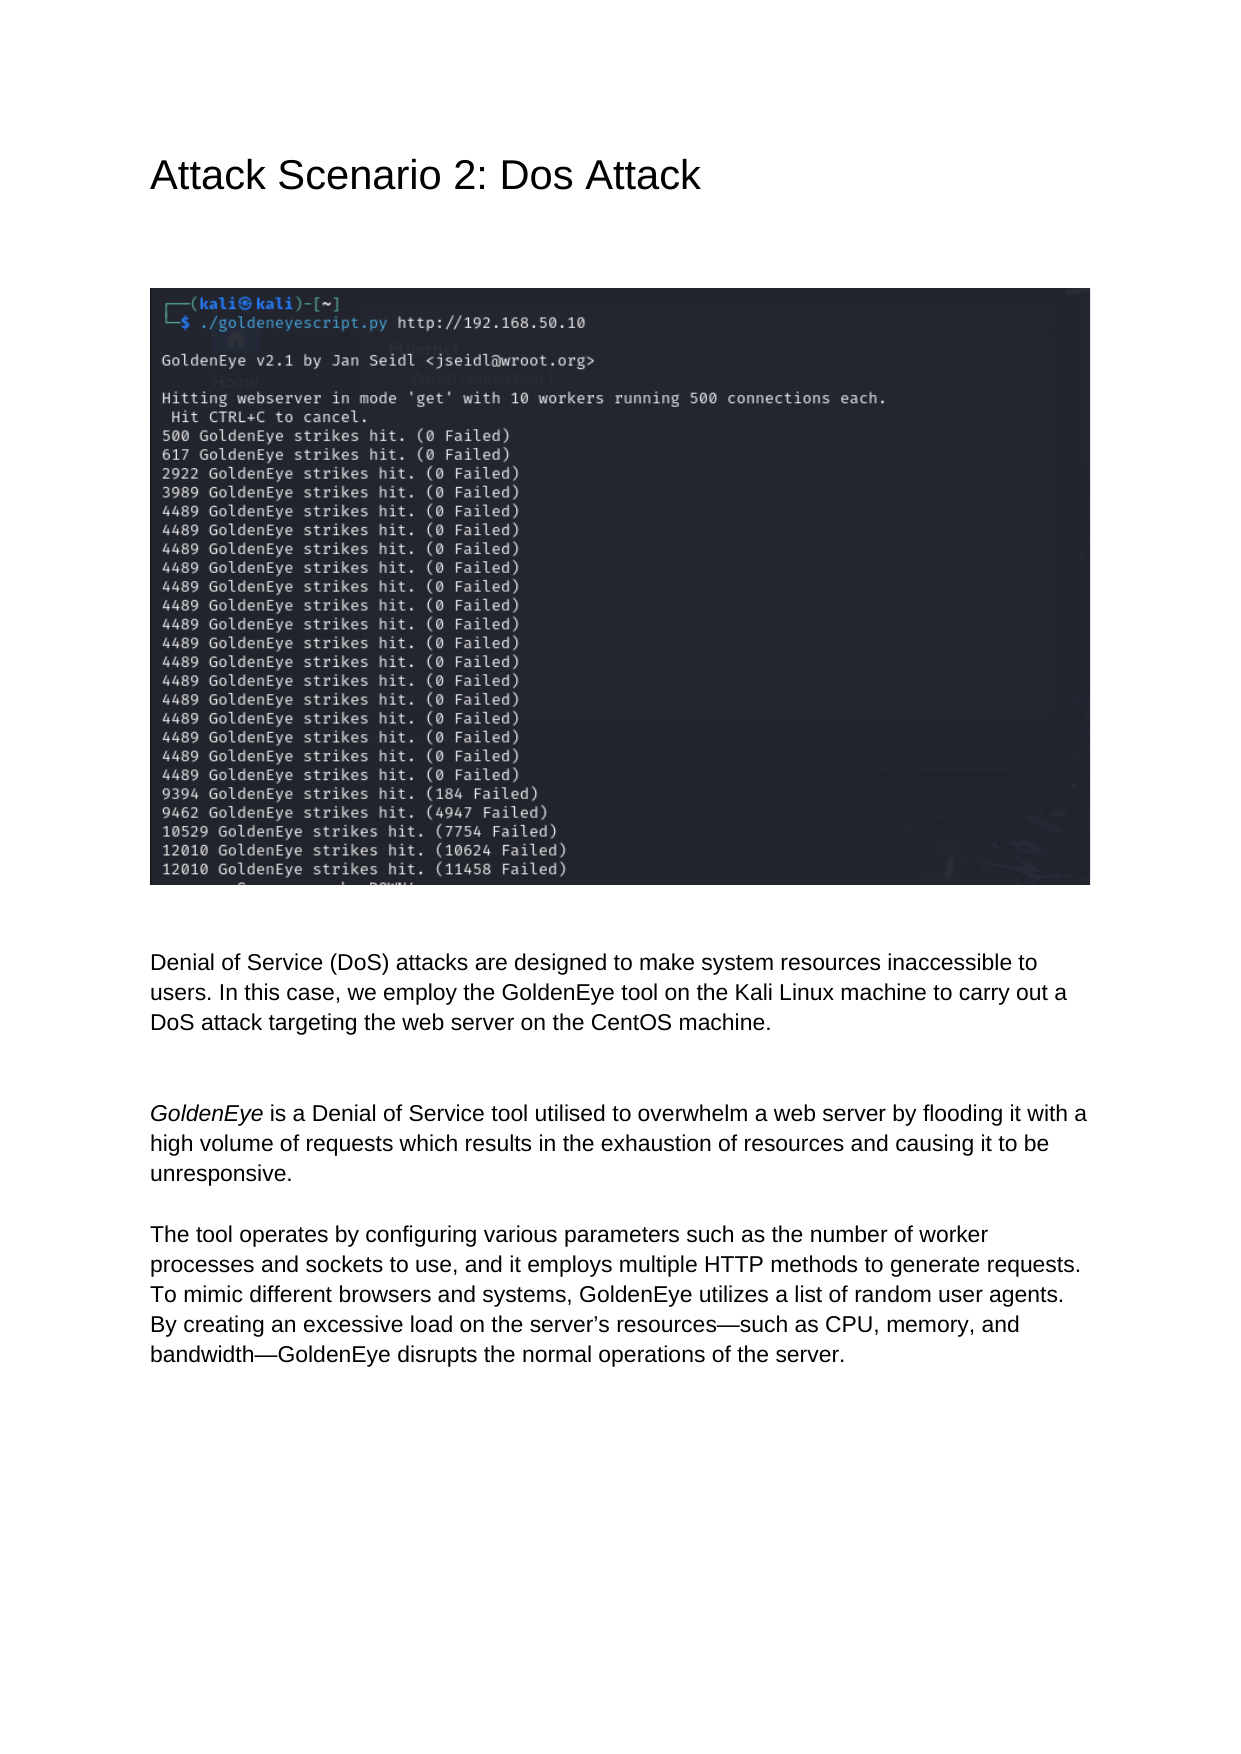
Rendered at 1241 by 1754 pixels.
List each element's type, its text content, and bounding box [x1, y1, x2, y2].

picture [150, 288, 1091, 885]
text Denial of Service (DoS) attacks are designed to make system resources inaccessible to users. In this case, we employ the GoldenEye tool on the Kali Linux machine to carry out a DoS attack targeting the web server on the CentOS machine. [150, 949, 1090, 1035]
text GoldenEye is a Denial of Service tool utilised to overwhelm a web server by flooding it with a high volume of requests which results in the exhaustion of resources and causing it to be unresponsive. [150, 1100, 1090, 1186]
text The tool operates by configuring various parameters such as the number of worker processes and sockets to use, and it employs multiple HTTP methods to generate requests. To mimic different browsers and systems, GoldenEye utilizes a list of random user agents. By creating an excessive load on the server’s resources—such as CPU, memory, and bandwidth—GoldenEye disrupts the normal operations of the server. [150, 1221, 1090, 1368]
subtitle Attack Scenario 2: Dos Attack [150, 150, 1090, 246]
